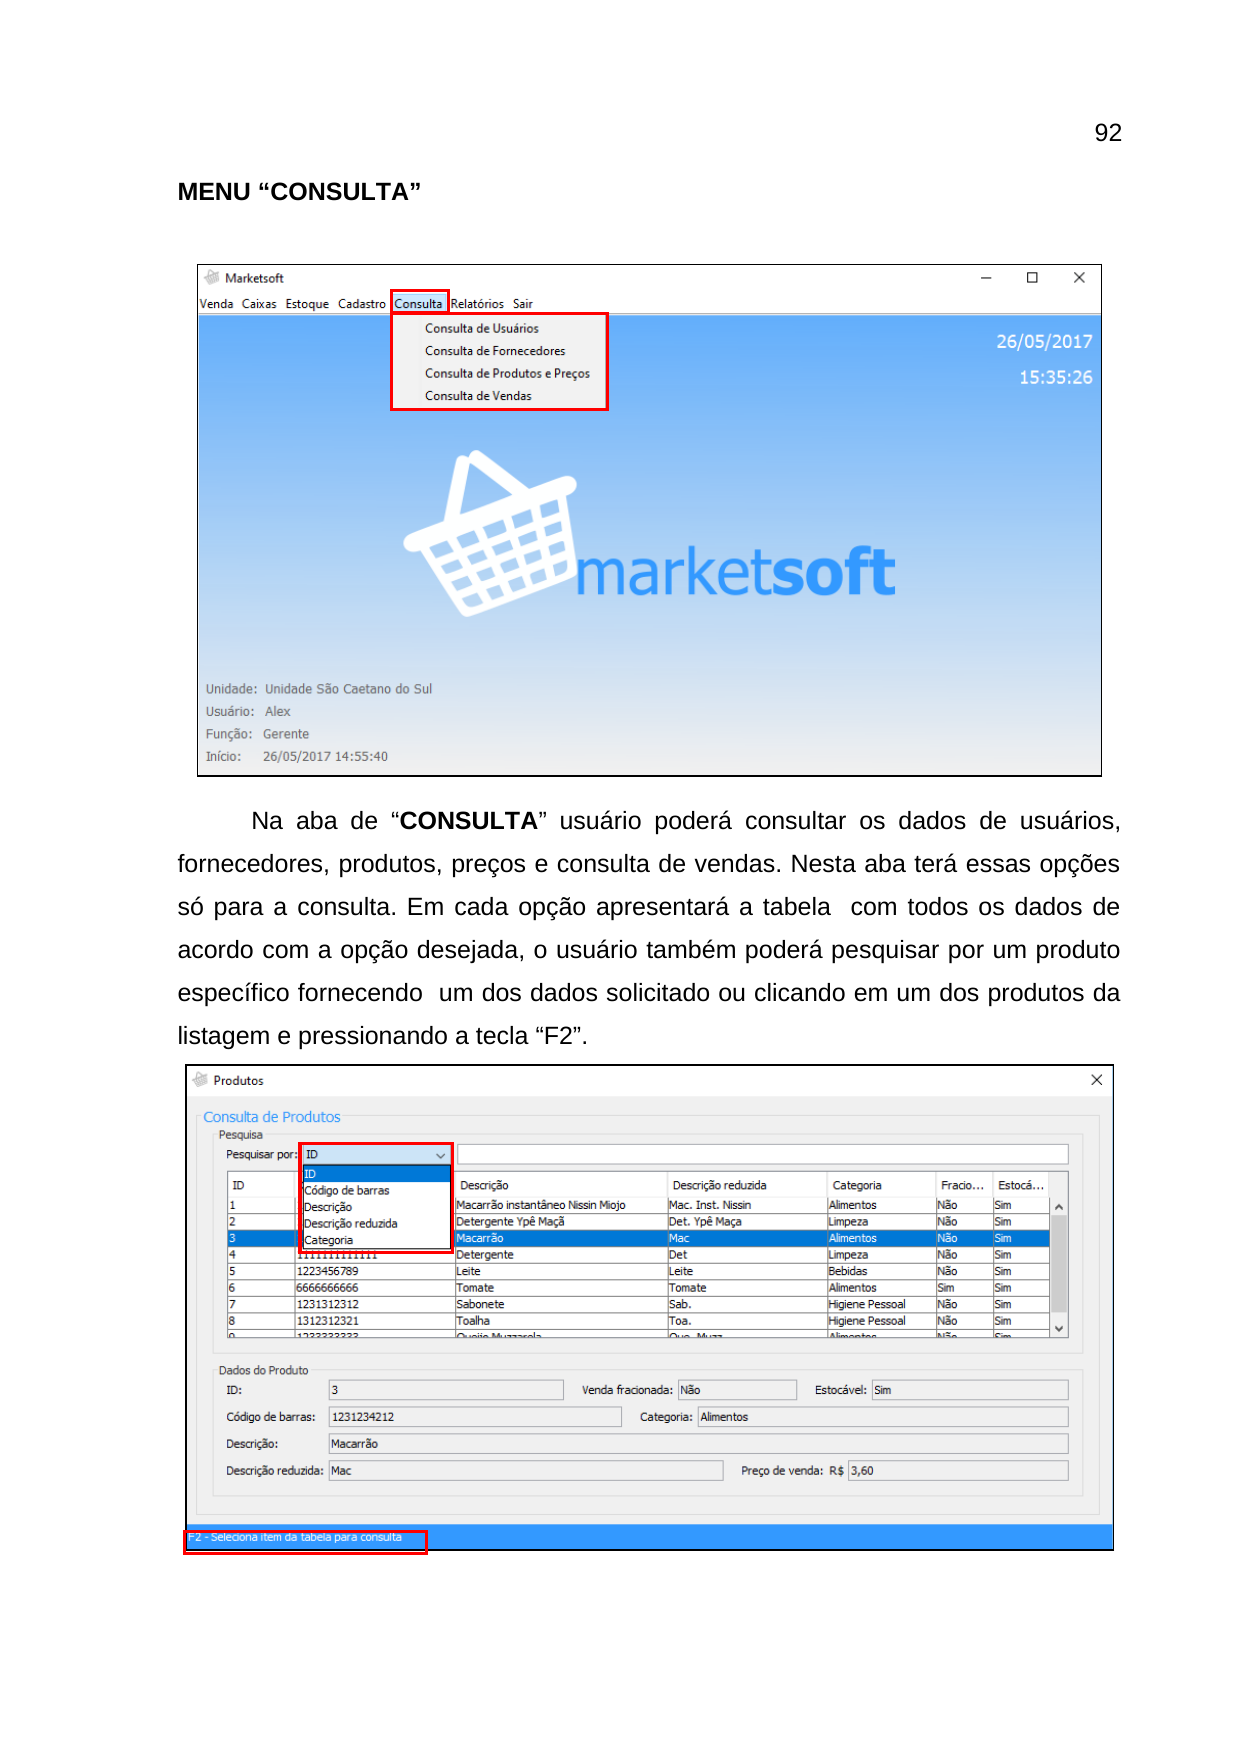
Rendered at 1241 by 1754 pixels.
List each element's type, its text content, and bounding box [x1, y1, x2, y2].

picture [187, 1066, 1113, 1549]
picture [198, 265, 1101, 775]
text Na aba de “CONSULTA” usuário poderá consultar os dados de usuários, fornecedores, produtos, preços e consulta de vendas. Nesta aba terá essas opções só para a consulta. Em cada opção apresentará a tabela com todos os dados de acordo com a opção desejada, o usuário também poderá pesquisar por um produto específico fornecendo um dos dados solicitado ou clicando em um dos produtos da listagem e pressionando a tecla “F2”. [177, 806, 1122, 1050]
picture [187, 1533, 425, 1549]
text MENU “CONSULTA” [177, 177, 1122, 206]
